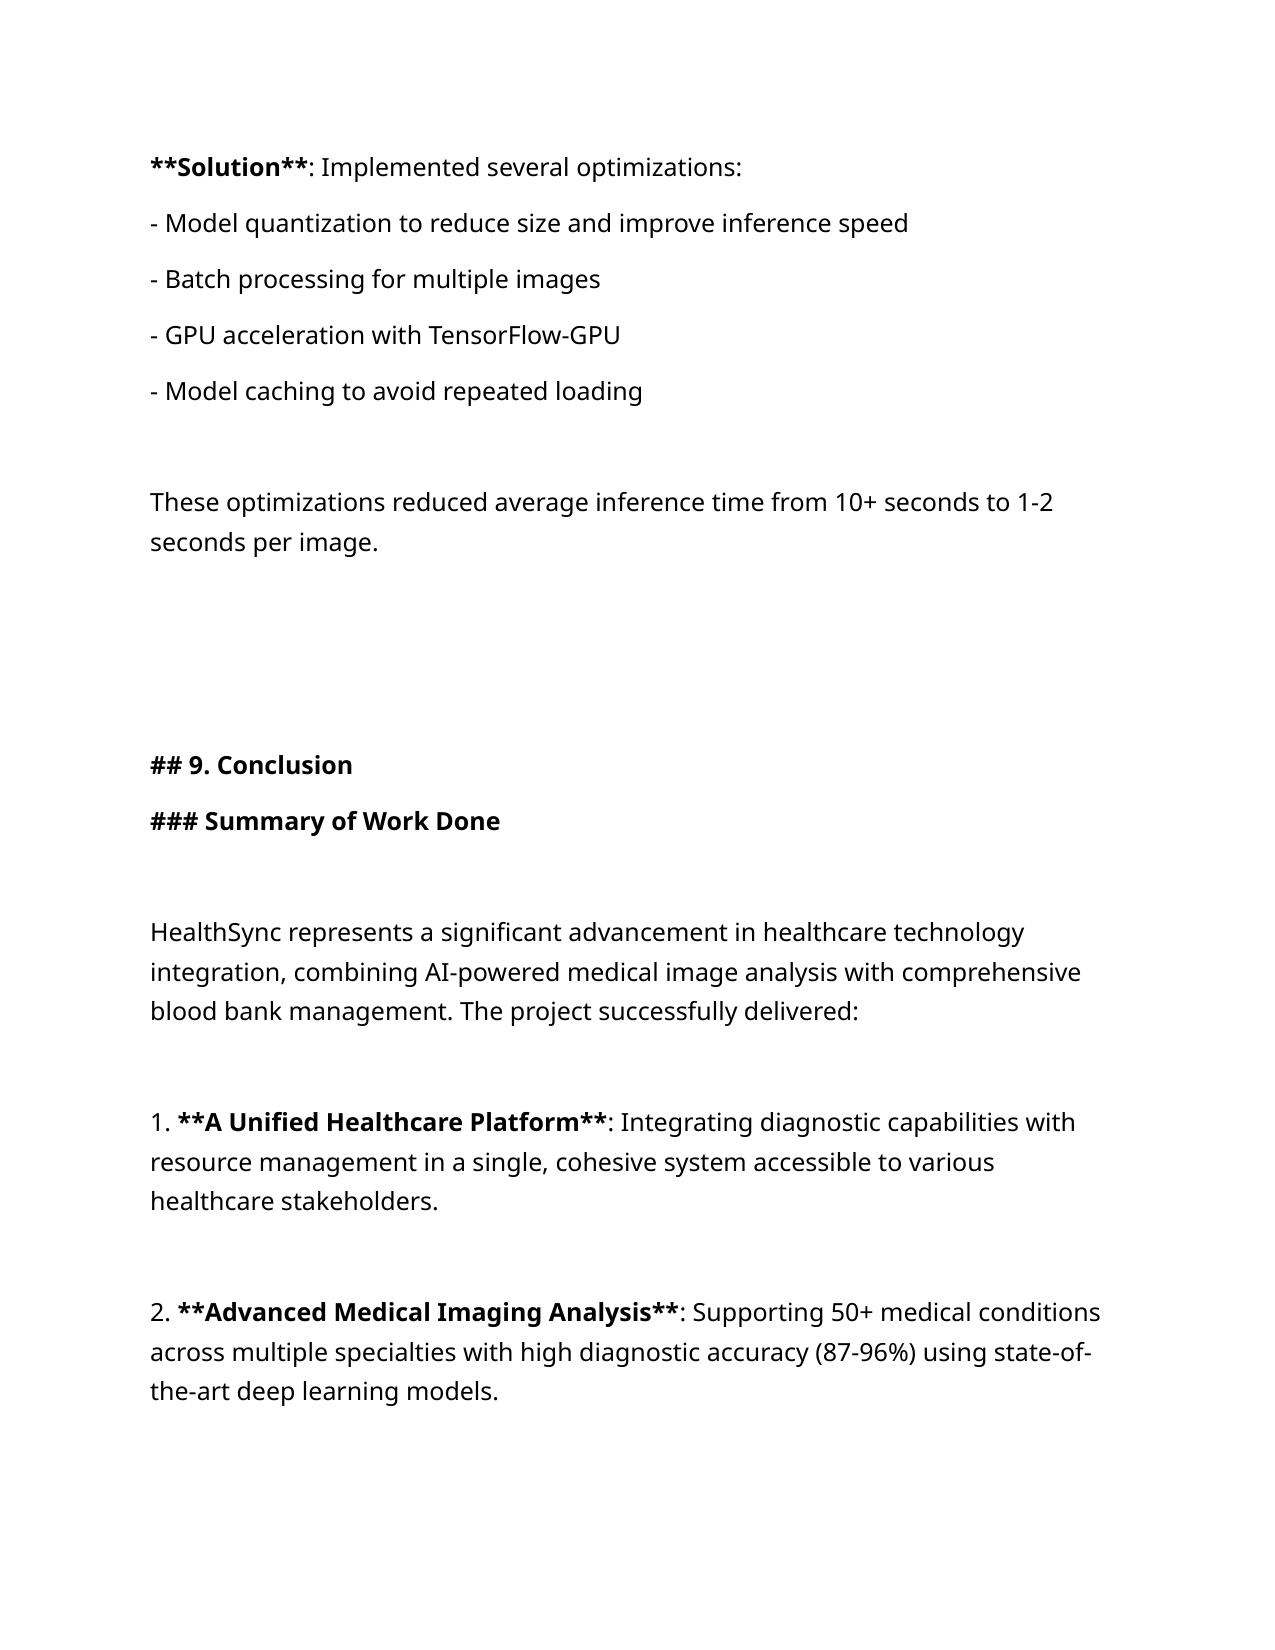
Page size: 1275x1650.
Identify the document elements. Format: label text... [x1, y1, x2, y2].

text **Solution**: Implemented several optimizations: [150, 150, 1125, 184]
text 2. **Advanced Medical Imaging Analysis**: Supporting 50+ medical conditions across multiple specialties with high diagnostic accuracy (87-96%) using state-of-the-art deep learning models. [150, 1295, 1125, 1407]
text - Model quantization to reduce size and improve inference speed [150, 206, 1125, 240]
text HealthSync represents a significant advancement in healthcare technology integration, combining AI-powered medical image analysis with comprehensive blood bank management. The project successfully delivered: [150, 915, 1125, 1027]
text ### Summary of Work Done [150, 803, 1125, 837]
text - Batch processing for multiple images [150, 262, 1125, 296]
text - GPU acceleration with TensorFlow-GPU [150, 317, 1125, 352]
text These optimizations reduced average inference time from 10+ seconds to 1-2 seconds per image. [150, 485, 1125, 558]
text 1. **A Unified Healthcare Platform**: Integrating diagnostic capabilities with resource management in a single, cohesive system accessible to various healthcare stakeholders. [150, 1105, 1125, 1217]
text - Model caching to avoid repeated loading [150, 373, 1125, 407]
text ## 9. Conclusion [150, 747, 1125, 782]
